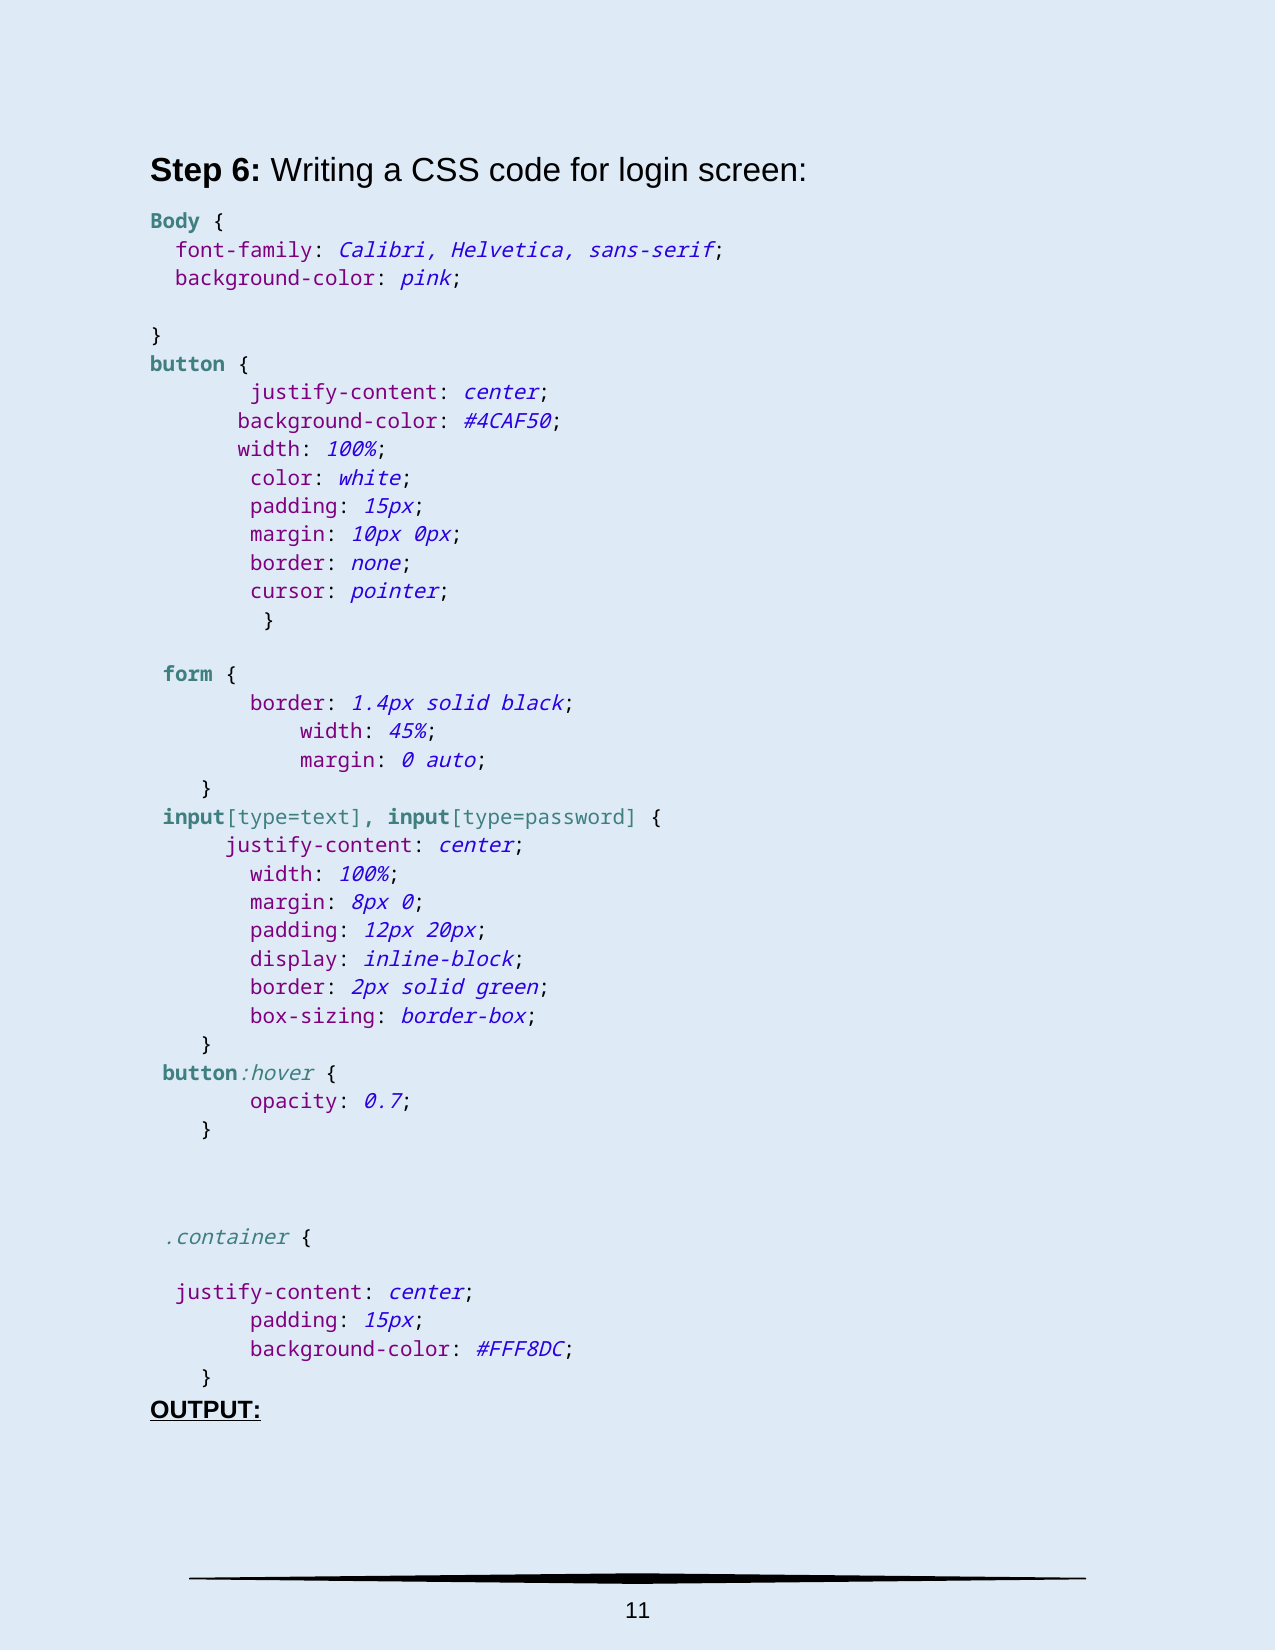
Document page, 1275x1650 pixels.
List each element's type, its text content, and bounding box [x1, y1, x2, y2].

text } [150, 773, 1125, 802]
text justify-content: center; [150, 377, 1125, 406]
text padding: 12px 20px; [150, 916, 1125, 944]
text } [150, 320, 1125, 349]
text } [150, 1029, 1125, 1058]
text margin: 10px 0px; [150, 519, 1125, 548]
text .container { [150, 1222, 1125, 1251]
text border: none; [150, 548, 1125, 576]
text } [150, 1362, 1125, 1391]
text background-color: #FFF8DC; [150, 1334, 1125, 1362]
text padding: 15px; [150, 491, 1125, 519]
text width: 100%; [150, 434, 1125, 463]
text OUTPUT: [150, 1395, 1125, 1423]
text background-color: #4CAF50; [150, 406, 1125, 434]
text color: white; [150, 463, 1125, 491]
text input[type=text], input[type=password] { [150, 802, 1125, 830]
text display: inline-block; [150, 944, 1125, 972]
text border: 1.4px solid black; [150, 688, 1125, 716]
text Body { [150, 207, 1125, 235]
text background-color: pink; [150, 263, 1125, 292]
text margin: 0 auto; [150, 745, 1125, 773]
text form { [150, 659, 1125, 688]
text justify-content: center; [150, 1277, 1125, 1305]
text width: 100%; [150, 859, 1125, 887]
text border: 2px solid green; [150, 972, 1125, 1001]
text button { [150, 349, 1125, 377]
text justify-content: center; [150, 830, 1125, 859]
text cursor: pointer; [150, 576, 1125, 605]
text button:hover { [150, 1058, 1125, 1086]
text margin: 8px 0; [150, 887, 1125, 916]
text } [150, 605, 1125, 633]
text font-family: Calibri, Helvetica, sans-serif; [150, 235, 1125, 263]
text opacity: 0.7; [150, 1086, 1125, 1114]
text box-sizing: border-box; [150, 1001, 1125, 1029]
text width: 45%; [150, 716, 1125, 745]
subtitle Step 6: Writing a CSS code for login screen: [150, 150, 1125, 188]
text padding: 15px; [150, 1305, 1125, 1334]
text } [150, 1114, 1125, 1143]
